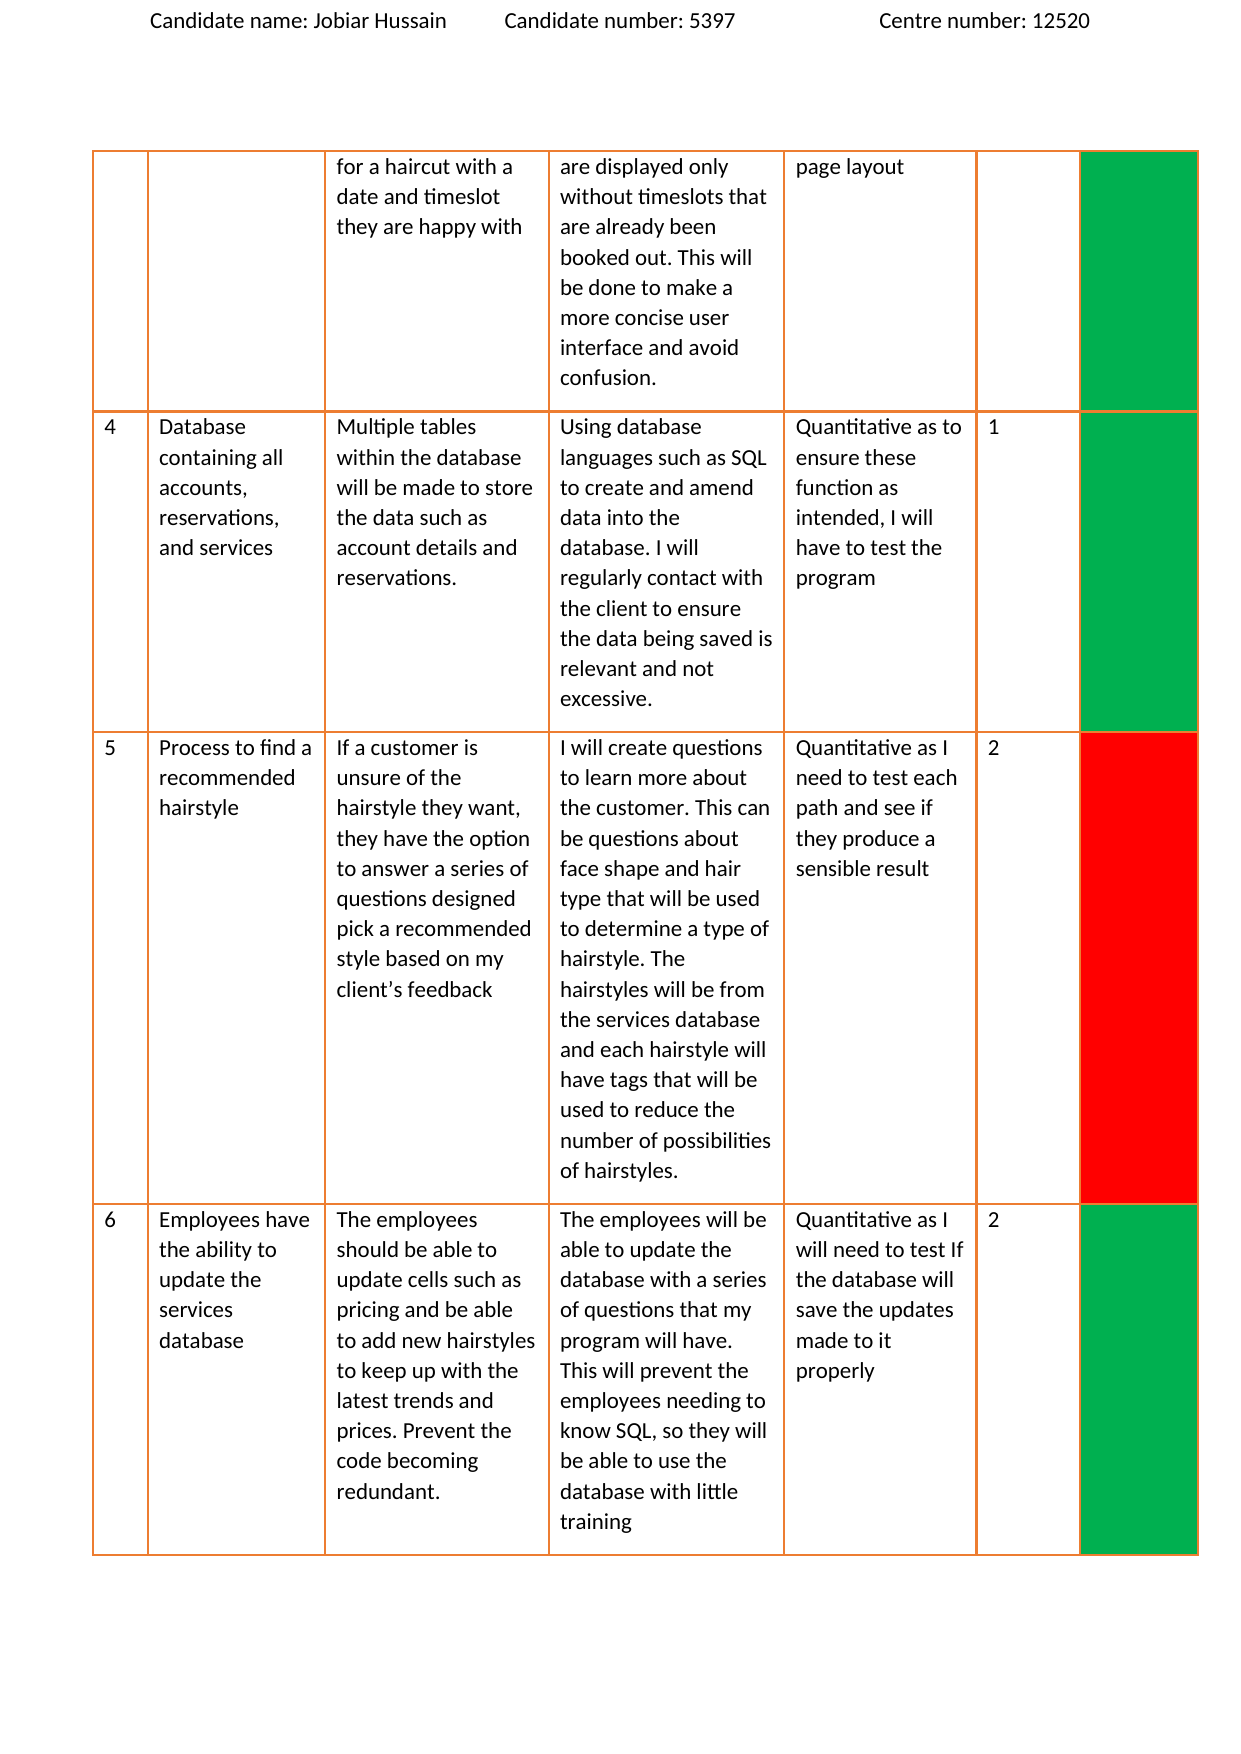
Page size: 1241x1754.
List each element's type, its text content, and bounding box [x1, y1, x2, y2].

table_cell Quantitative as I need to test each path and see if they produce a sensible result [785, 733, 975, 1203]
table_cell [550, 152, 783, 410]
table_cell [785, 152, 975, 410]
table_cell 1 [978, 413, 1079, 731]
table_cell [149, 152, 324, 410]
table_cell I will create questions to learn more about the customer. This can be questions about face shape and hair type that will be used to determine a type of hairstyle. The hairstyles will be from the services database and each hairstyle will have tags that will be used to reduce the number of possibilities of hairstyles. [550, 733, 783, 1203]
table_cell Employees have the ability to update the services database [149, 1205, 324, 1554]
table_cell Quantitative as to ensure these function as intended, I will have to test the program [785, 413, 975, 731]
table_cell 1 [978, 152, 1079, 410]
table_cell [326, 152, 548, 410]
table_cell [1081, 152, 1197, 410]
table_cell 3 [94, 152, 147, 410]
table_cell The employees should be able to update cells such as pricing and be able to add new hairstyles to keep up with the latest trends and prices. Prevent the code becoming redundant. [326, 1205, 548, 1554]
table_cell Quantitative as I will need to test If the database will save the updates made to it properly [785, 1205, 975, 1554]
table_cell Database containing all accounts, reservations, and services [149, 413, 324, 731]
table_cell 4 [94, 413, 147, 731]
table_cell [1081, 733, 1197, 1203]
table_cell 5 [94, 733, 147, 1203]
table_cell 6 [94, 1205, 147, 1554]
table_cell [1081, 413, 1197, 731]
table_cell Multiple tables within the database will be made to store the data such as account details and reservations. [326, 413, 548, 731]
table_cell The employees will be able to update the database with a series of questions that my program will have. This will prevent the employees needing to know SQL, so they will be able to use the database with little training [550, 1205, 783, 1554]
table_cell [1081, 1205, 1197, 1554]
table_cell If a customer is unsure of the hairstyle they want, they have the option to answer a series of questions designed pick a recommended style based on my client’s feedback [326, 733, 548, 1203]
table_cell 2 [978, 1205, 1079, 1554]
table_cell Using database languages such as SQL to create and amend data into the database. I will regularly contact with the client to ensure the data being saved is relevant and not excessive. [550, 413, 783, 731]
table_cell 2 [978, 733, 1079, 1203]
table_cell Process to find a recommended hairstyle [149, 733, 324, 1203]
